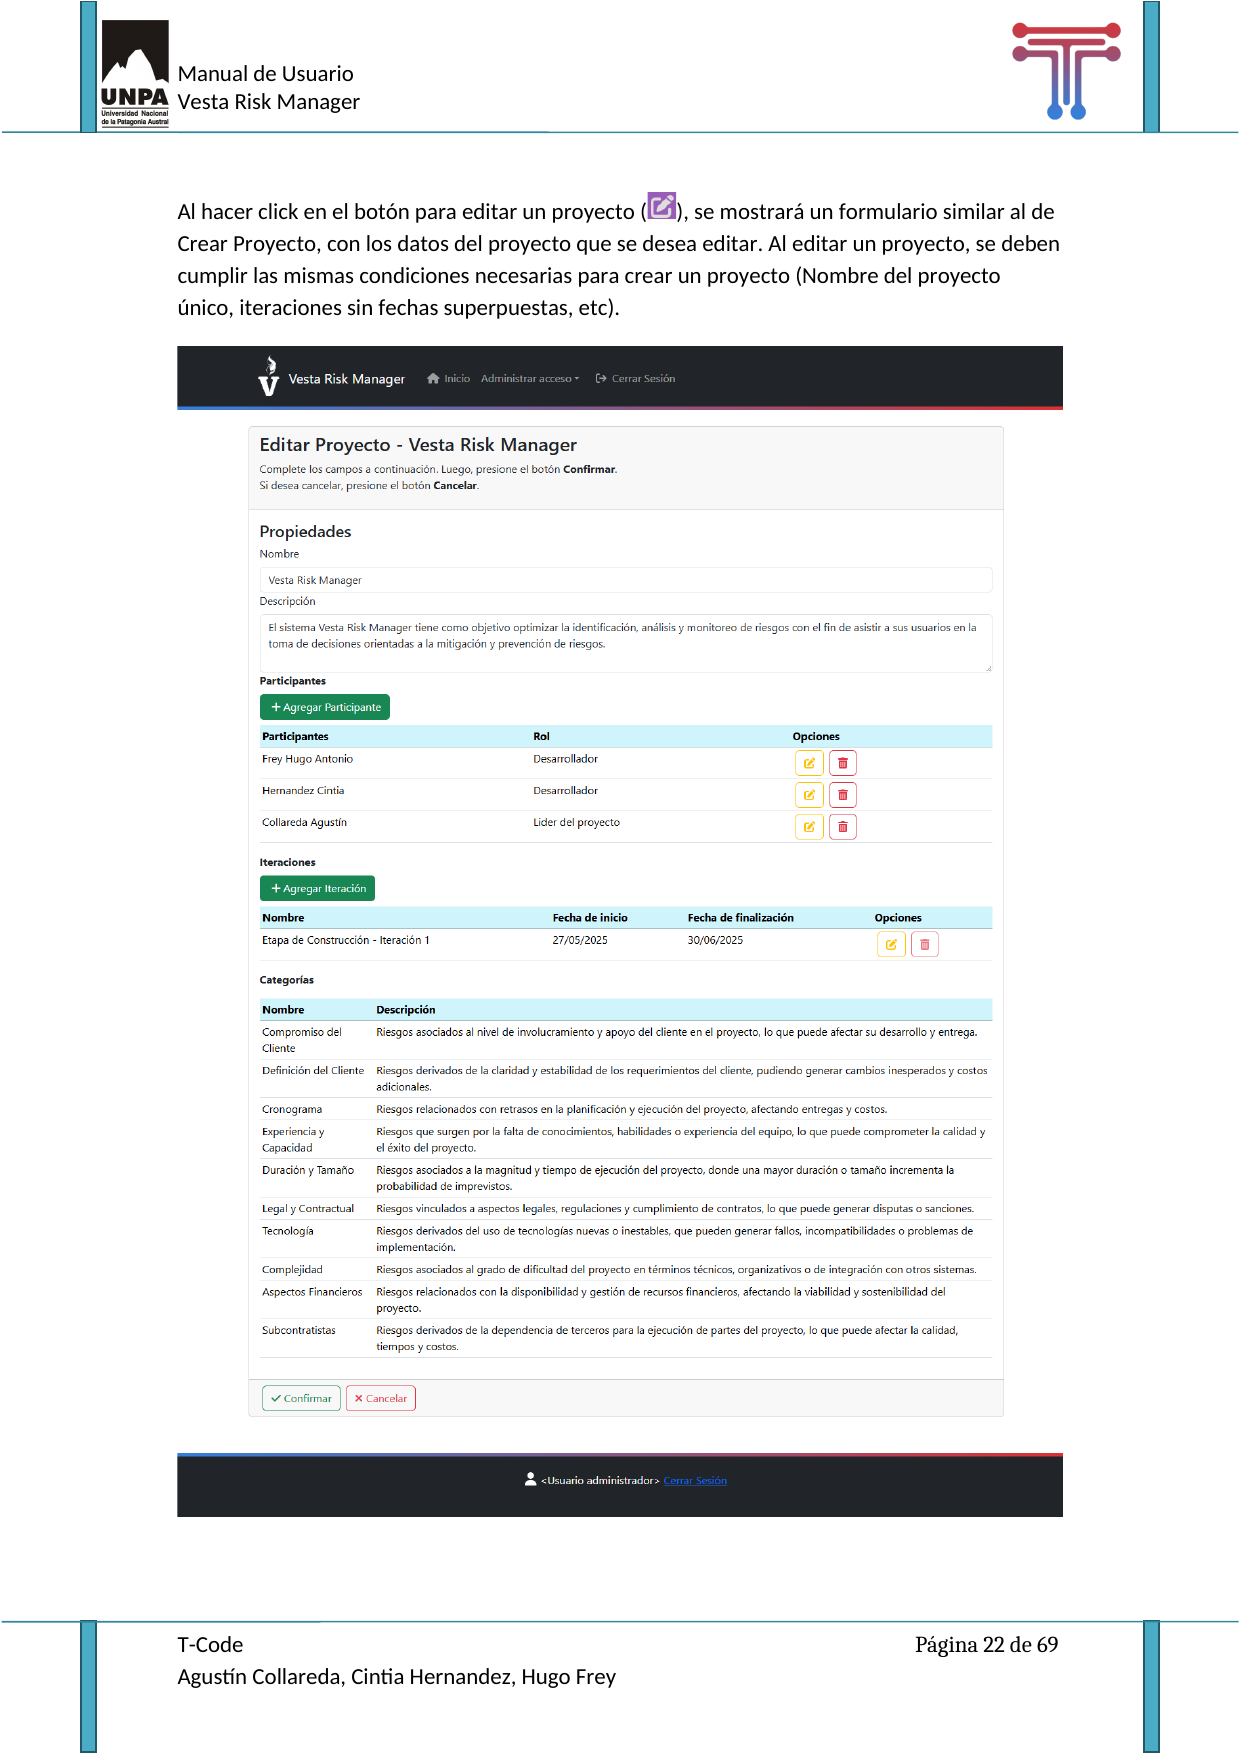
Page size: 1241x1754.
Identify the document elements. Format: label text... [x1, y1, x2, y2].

picture [1012, 19, 1122, 122]
picture [100, 18, 170, 129]
text Al hacer click en el botón para editar un proyecto (), se mostrará un formulario similar al de Crear Proyecto, con los datos del proyecto que se desea editar. Al editar un proyecto, se deben cumplir las mismas condiciones necesarias para crear un proyecto (Nombre del proyecto único, iteraciones sin fechas superpuestas, etc). [177, 160, 1063, 321]
picture [177, 346, 1063, 1517]
picture [647, 192, 677, 219]
